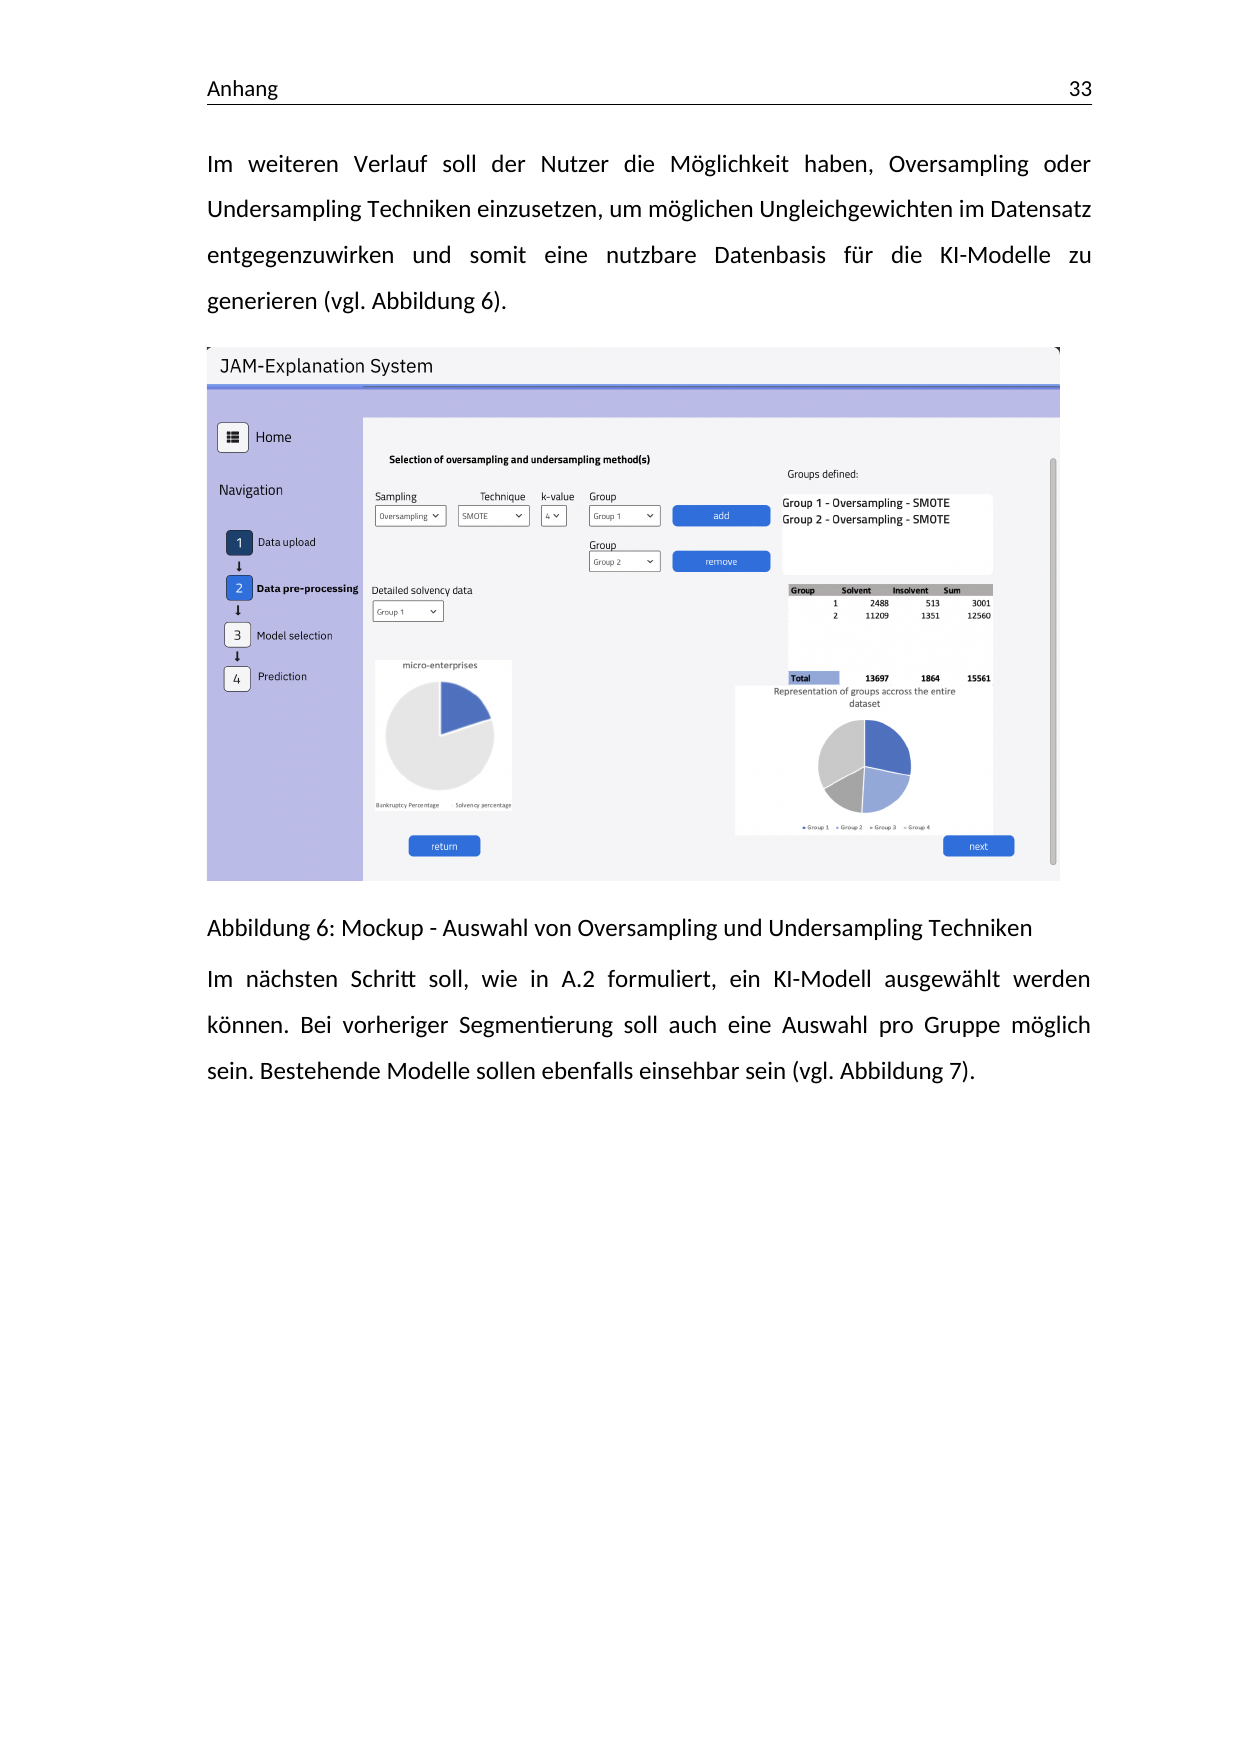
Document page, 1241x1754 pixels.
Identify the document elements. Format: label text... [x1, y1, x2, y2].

text Abbildung 6: Mockup - Auswahl von Oversampling und Undersampling Techniken [207, 912, 1092, 942]
text Im weiteren Verlauf soll der Nutzer die Möglichkeit haben, Oversampling oder Undersampling Techniken einzusetzen, um möglichen Ungleichgewichten im Datensatz entgegenzuwirken und somit eine nutzbare Datenbasis für die KI-Modelle zu generieren (vgl. Abbildung 6). [207, 148, 1092, 315]
text Im nächsten Schritt soll, wie in A.2 formuliert, ein KI-Modell ausgewählt werden können. Bei vorheriger Segmentierung soll auch eine Auswahl pro Gruppe möglich sein. Bestehende Modelle sollen ebenfalls einsehbar sein (vgl. Abbildung 7). [207, 963, 1092, 1085]
picture [206, 347, 1060, 881]
